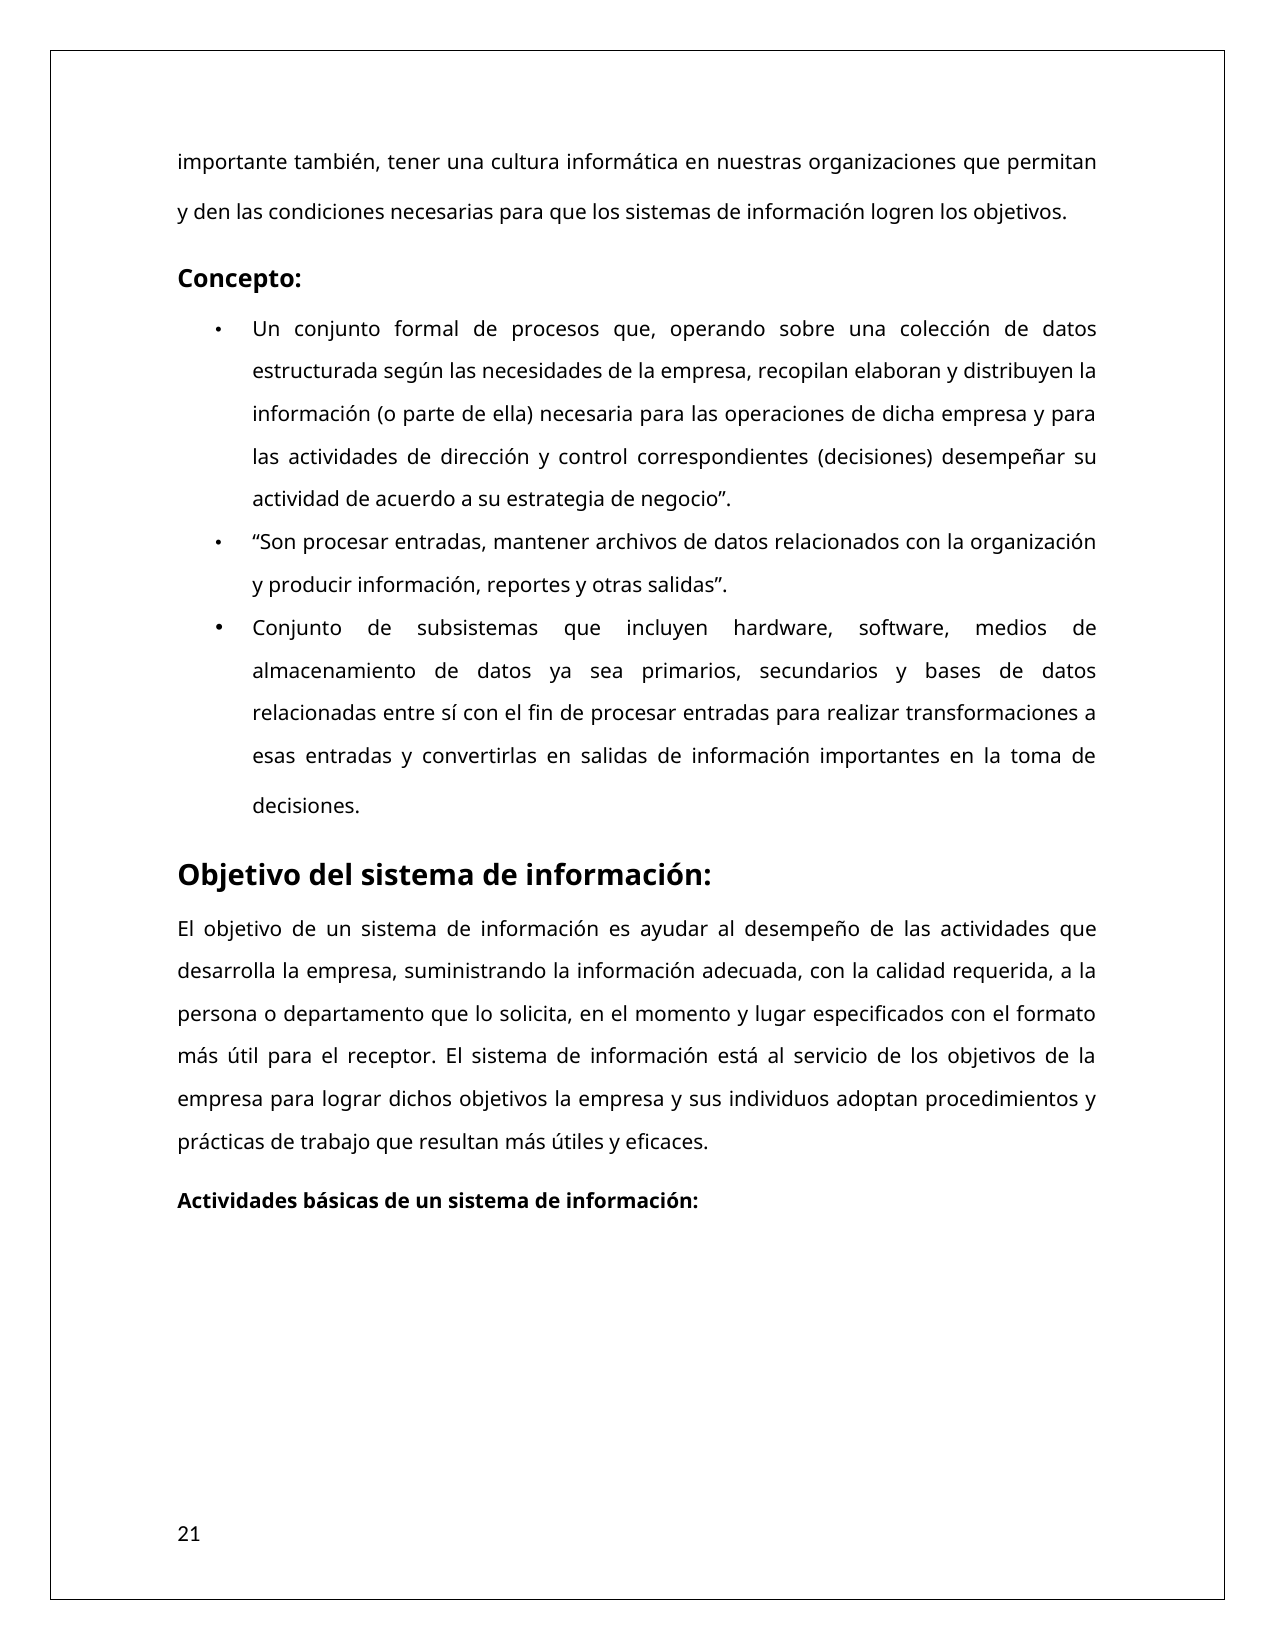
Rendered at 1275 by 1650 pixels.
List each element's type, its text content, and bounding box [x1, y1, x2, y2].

list Un conjunto formal de procesos que, operando sobre una colección de datos estructurada según las necesidades de la empresa, recopilan elaboran y distribuyen la información (o parte de ella) necesaria para las operaciones de dicha empresa y para las actividades de dirección y control correspondientes (decisiones) desempeñar su actividad de acuerdo a su estrategia de negocio”. [214, 314, 1098, 513]
text Objetivo del sistema de información: [177, 854, 1098, 894]
list “Son procesar entradas, mantener archivos de datos relacionados con la organización y producir información, reportes y otras salidas”. [214, 527, 1098, 598]
text Concepto: [177, 261, 1098, 295]
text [177, 147, 1098, 227]
list Conjunto de subsistemas que incluyen hardware, software, medios de almacenamiento de datos ya sea primarios, secundarios y bases de datos relacionadas entre sí con el fin de procesar entradas para realizar transformaciones a esas entradas y convertirlas en salidas de información importantes en la toma de decisiones. [214, 612, 1098, 821]
text El objetivo de un sistema de información es ayudar al desempeño de las actividades que desarrolla la empresa, suministrando la información adecuada, con la calidad requerida, a la persona o departamento que lo solicita, en el momento y lugar especificados con el formato más útil para el receptor. El sistema de información está al servicio de los objetivos de la empresa para lograr dichos objetivos la empresa y sus individuos adoptan procedimientos y prácticas de trabajo que resultan más útiles y eficaces. [177, 914, 1098, 1155]
text Actividades básicas de un sistema de información: [177, 1186, 1098, 1214]
